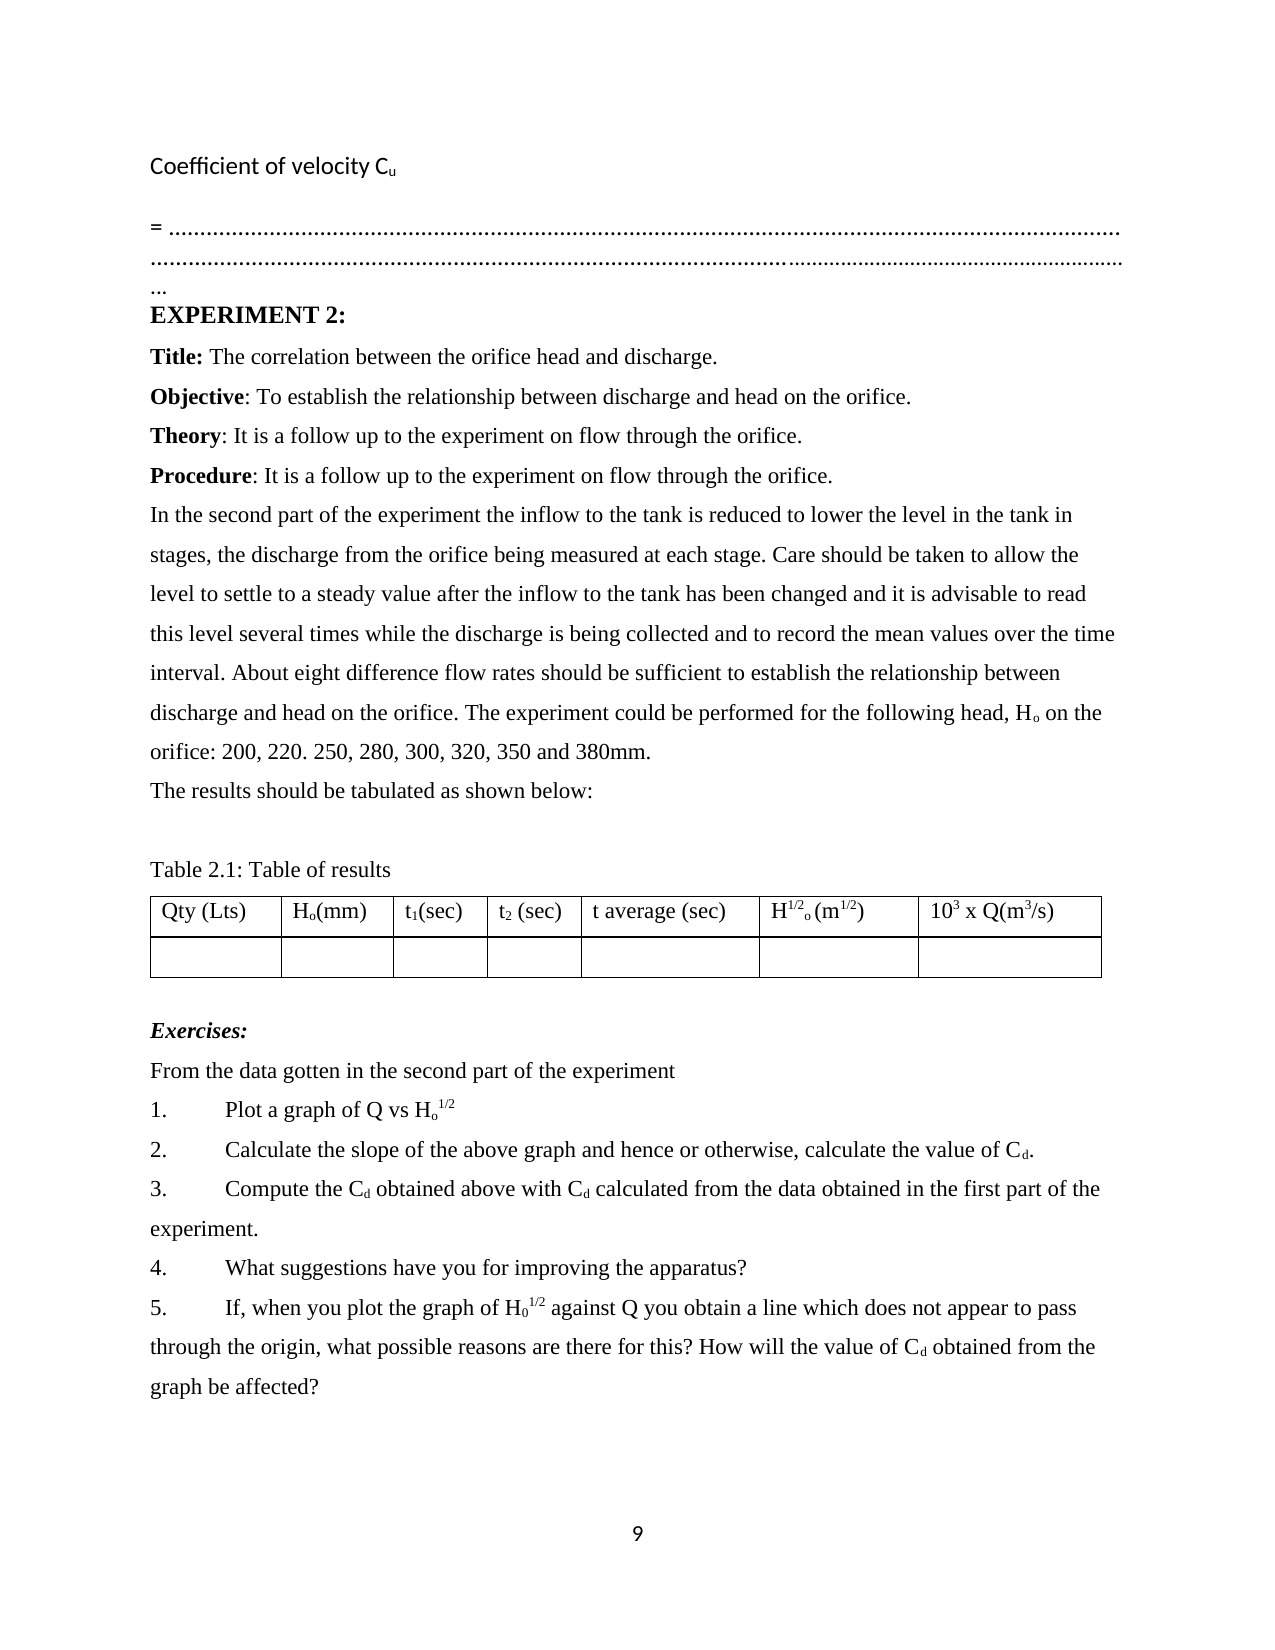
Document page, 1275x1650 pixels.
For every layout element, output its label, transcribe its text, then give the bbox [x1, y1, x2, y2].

table_cell [394, 938, 487, 977]
table_cell [760, 938, 918, 977]
table_header 103 x Q(m3/s) [919, 897, 1101, 936]
table_header t2 (sec) [488, 897, 581, 936]
table_cell [582, 938, 759, 977]
text Procedure: It is a follow up to the experiment on flow through the orifice. [150, 462, 1125, 488]
text 4. What suggestions have you for improving the apparatus? [150, 1254, 1125, 1281]
text Objective: To establish the relationship between discharge and head on the orifice. [150, 383, 1125, 409]
table_header t1(sec) [394, 897, 487, 936]
text 1. Plot a graph of Q vs Ho1/2 [150, 1096, 1125, 1123]
text In the second part of the experiment the inflow to the tank is reduced to lower the level in the tank in stages, the discharge from the orifice being measured at each stage. Care should be taken to allow the level to settle to a steady value after the inflow to the tank has been changed and it is advisable to read this level several times while the discharge is being collected and to record the mean values over the time interval. About eight difference flow rates should be sufficient to establish the relationship between discharge and head on the orifice. The experiment could be performed for the following head, Ho on the orifice: 200, 220. 250, 280, 300, 320, 350 and 380mm. [150, 501, 1125, 764]
text EXPERIMENT 2: [150, 300, 1125, 329]
table_cell [919, 938, 1101, 977]
text Coefficient of velocity Cu = ......................................................................................................................................................................................................................................................................................................................... [150, 150, 1125, 300]
text From the data gotten in the second part of the experiment [150, 1057, 1125, 1083]
table_cell [282, 938, 393, 977]
table_header H1/2o (m1/2) [760, 897, 918, 936]
text The results should be tabulated as shown below: [150, 777, 1125, 804]
text Title: The correlation between the orifice head and discharge. [150, 343, 1125, 369]
table_cell [151, 938, 281, 977]
table_header Qty (Lts) [151, 897, 281, 936]
text 3. Compute the Cd obtained above with Cd calculated from the data obtained in the first part of the experiment. [150, 1175, 1125, 1241]
text 5. If, when you plot the graph of H01/2 against Q you obtain a line which does not appear to pass through the origin, what possible reasons are there for this? How will the value of Cd obtained from the graph be affected? [150, 1294, 1125, 1399]
table_header Ho(mm) [282, 897, 393, 936]
table_header t average (sec) [582, 897, 759, 936]
text Table 2.1: Table of results [150, 856, 1125, 883]
text 2. Calculate the slope of the above graph and hence or otherwise, calculate the value of Cd. [150, 1136, 1125, 1162]
text Theory: It is a follow up to the experiment on flow through the orifice. [150, 422, 1125, 448]
text Exercises: [150, 1017, 1125, 1044]
table_cell [488, 938, 581, 977]
